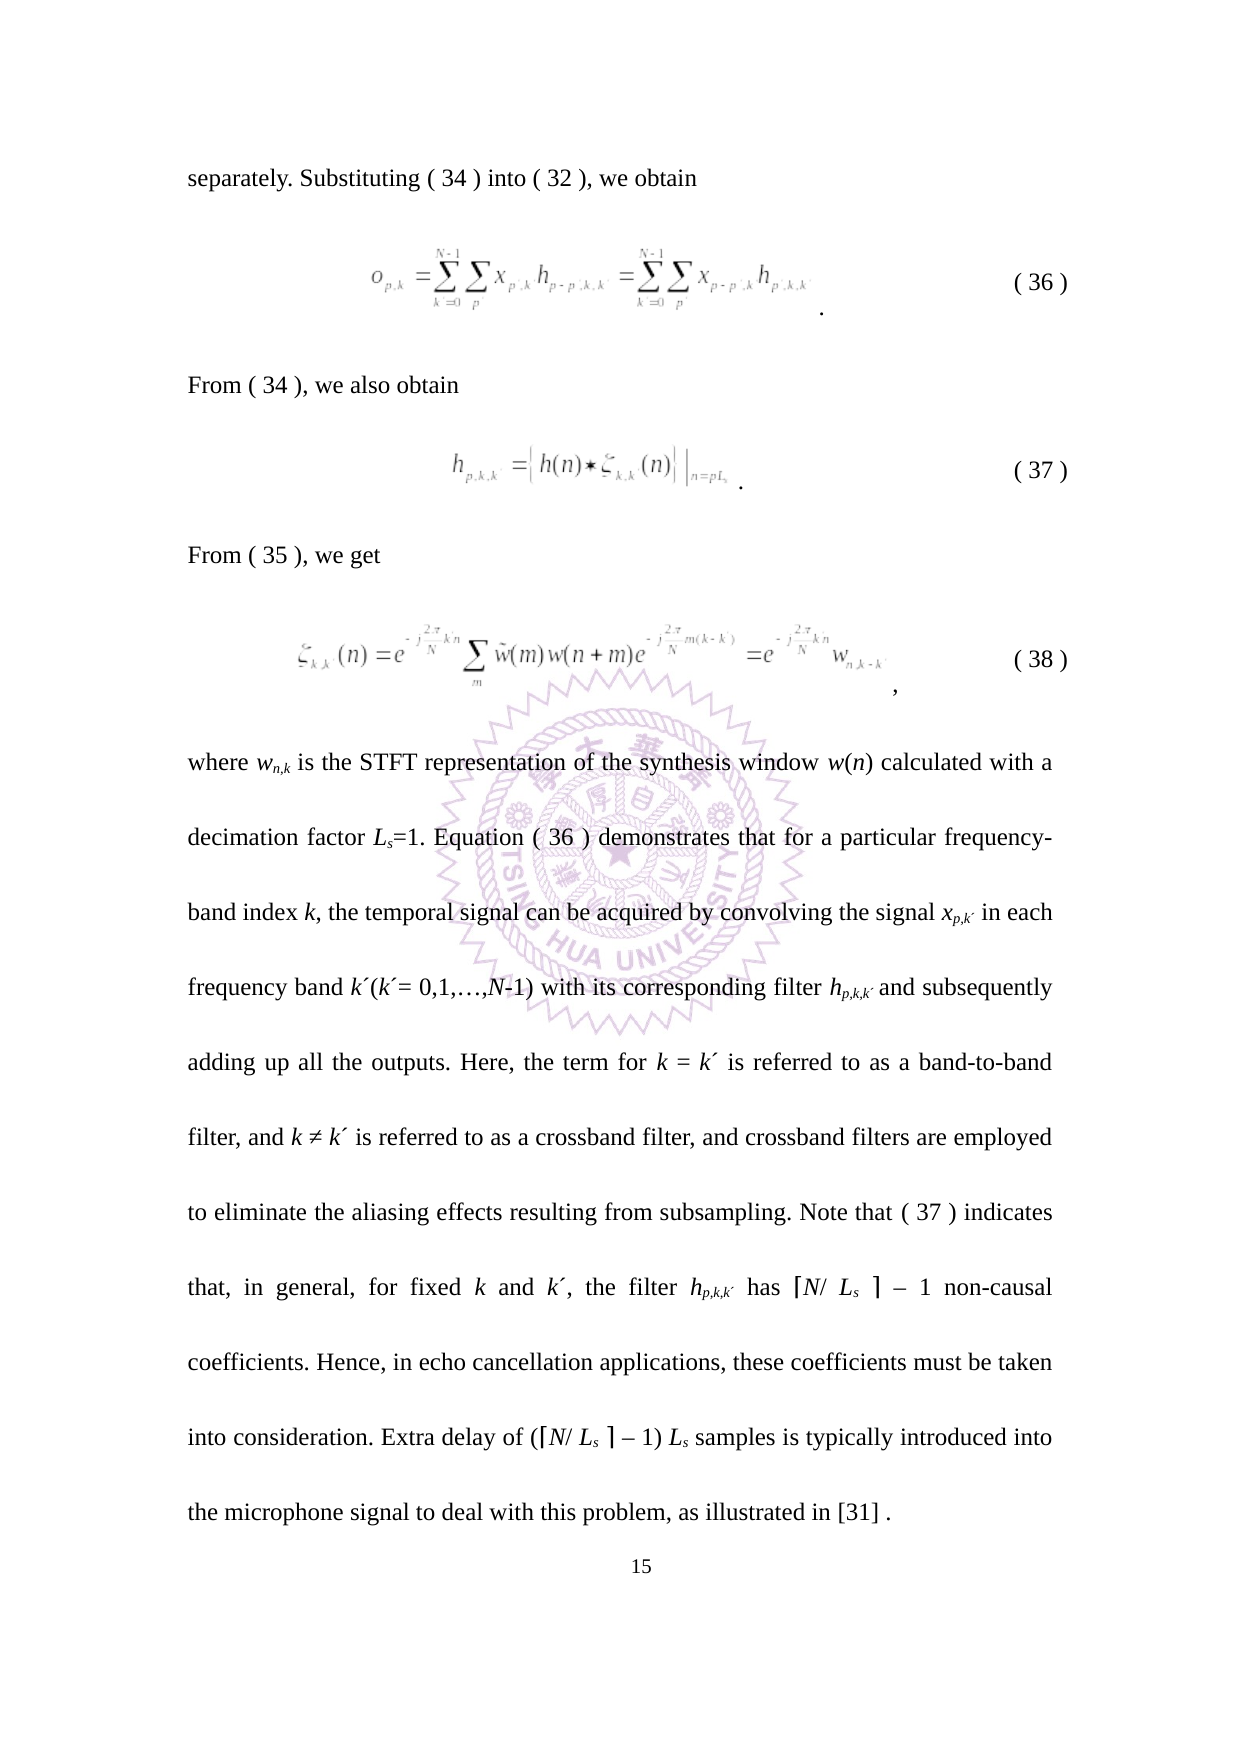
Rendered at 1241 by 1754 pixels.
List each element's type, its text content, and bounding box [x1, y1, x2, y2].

table_header ( 37 ) [994, 432, 1087, 536]
text From ( 34 ), we also obtain [187, 366, 1053, 403]
text where wn,k is the STFT representation of the synthesis window w(n) calculated with a decimation factor Ls=1. Equation ( 36 ) demonstrates that for a particular frequency-band index k, the temporal signal can be acquired by convolving the signal xp,kˊ in each frequency band kˊ(kˊ= 0,1,…,N-1) with its corresponding filter hp,k,kˊ and subsequently adding up all the outputs. Here, the term for k = kˊ is referred to as a band-to-band filter, and k ≠ kˊ is referred to as a crossband filter, and crossband filters are employed to eliminate the aliasing effects resulting from subsampling. Note that ( 37 ) indicates that, in general, for fixed k and kˊ, the filter hp,k,kˊ has ⌈N/ Ls ⌉ – 1 non-causal coefficients. Hence, in echo cancellation applications, these coefficients must be taken into consideration. Extra delay of (⌈N/ Ls ⌉ – 1) Ls samples is typically introduced into the microphone signal to deal with this problem, as illustrated in [31] . [187, 743, 1053, 1531]
table_header , [199, 602, 994, 743]
table_header . [199, 225, 994, 366]
table_header . [199, 432, 994, 536]
text From ( 35 ), we get [187, 536, 1053, 573]
table_header ( 36 ) [994, 225, 1087, 366]
table_header ( 38 ) [994, 602, 1087, 743]
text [187, 158, 1053, 196]
